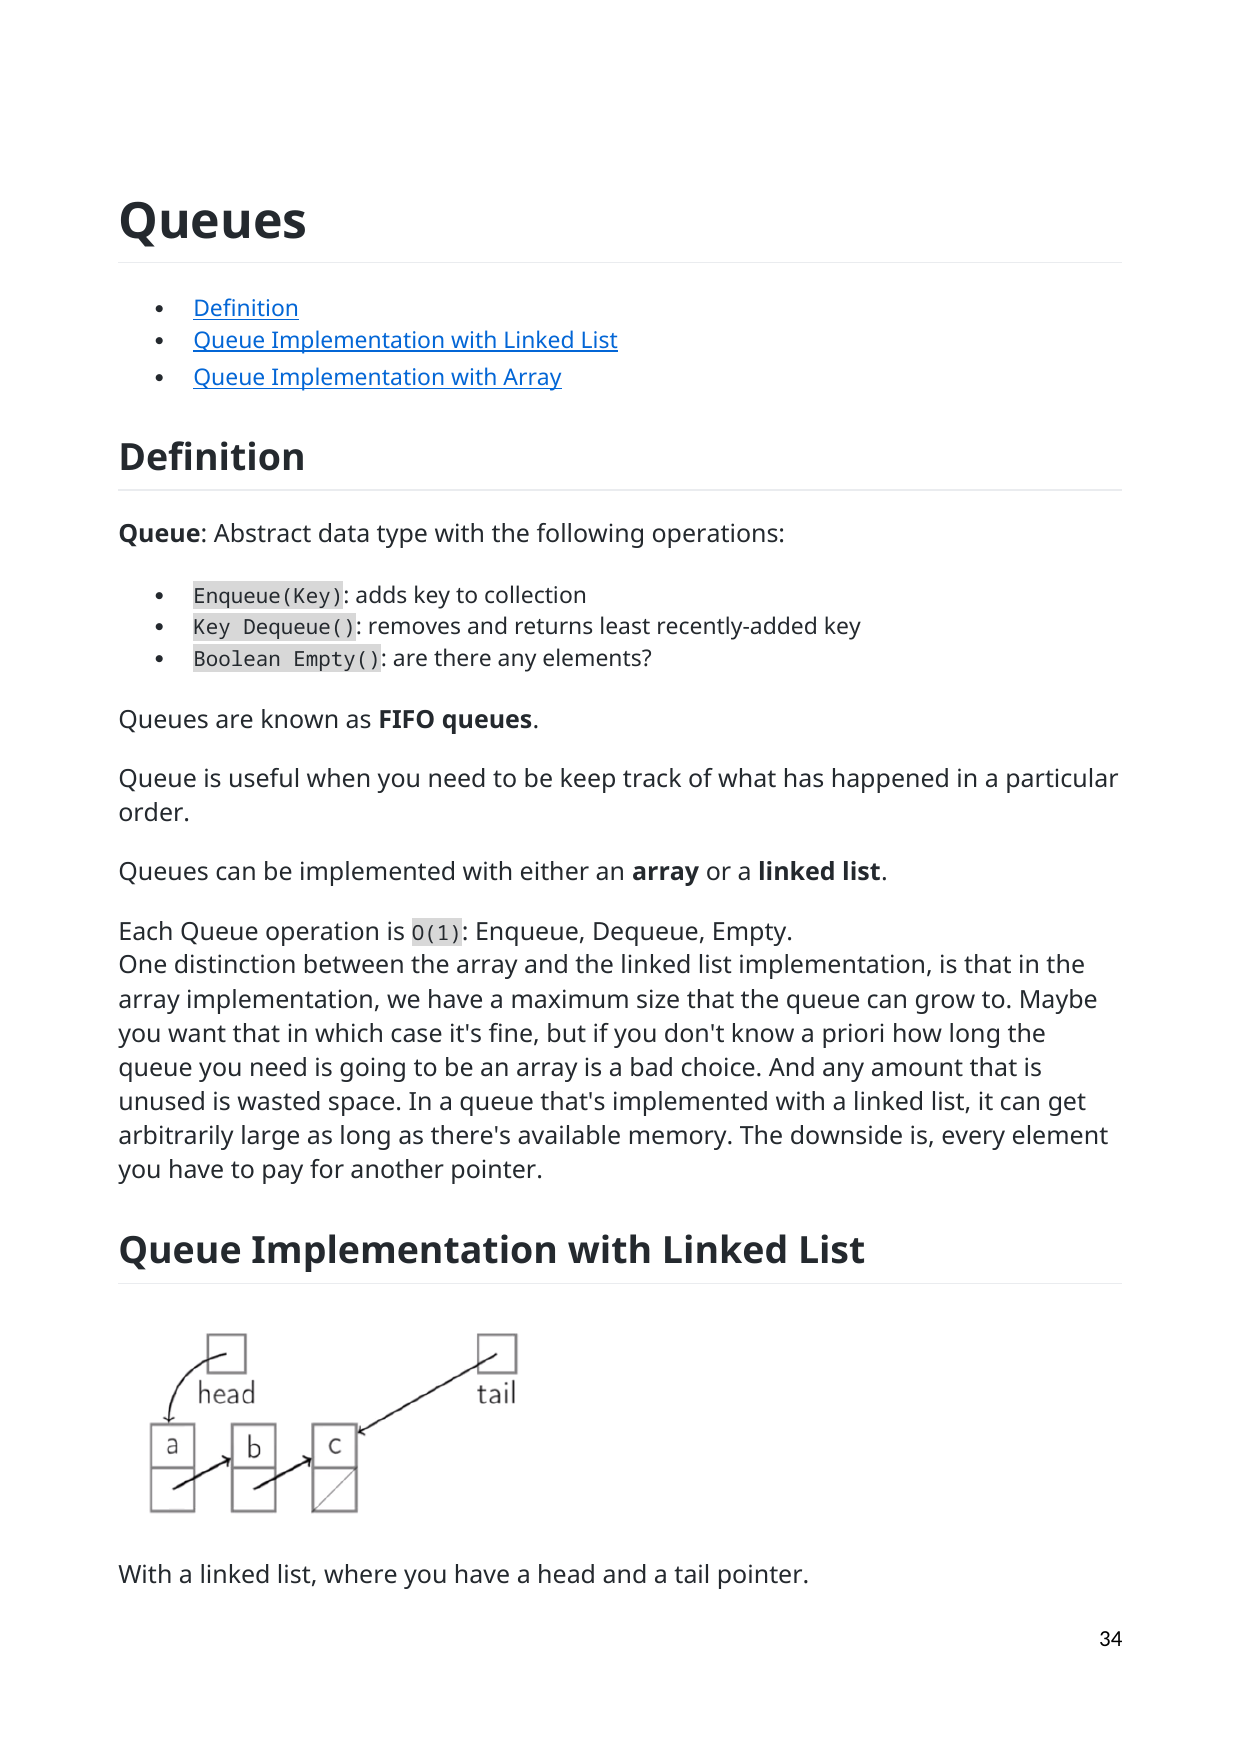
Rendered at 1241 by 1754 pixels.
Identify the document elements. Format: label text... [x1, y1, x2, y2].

list Boolean Empty(): are there any elements? [156, 641, 1122, 673]
text Queue is useful when you need to be keep track of what has happened in a particular order. [118, 761, 1122, 829]
subtitle Queues [118, 185, 1122, 262]
text Queues are known as FIFO queues. [118, 702, 1122, 736]
text Queues can be implemented with either an array or a linked list. [118, 854, 1122, 888]
subtitle Definition [118, 430, 1122, 489]
list Enqueue(Key): adds key to collection [156, 579, 1122, 610]
list Queue Implementation with Linked List [156, 323, 1122, 355]
text Each Queue operation is O(1): Enqueue, Dequeue, Empty. [118, 913, 1122, 947]
list Key Dequeue(): removes and returns least recently-added key [156, 610, 1122, 641]
list Queue Implementation with Array [156, 361, 1122, 392]
subtitle Queue Implementation with Linked List [118, 1223, 1122, 1283]
text Queue: Abstract data type with the following operations: [118, 516, 1122, 550]
text With a linked list, where you have a head and a tail pointer. [118, 1557, 1122, 1591]
text One distinction between the array and the linked list implementation, is that in the array implementation, we have a maximum size that the queue can grow to. Maybe you want that in which case it's fine, but if you don't know a priori how long the queue you need is going to be an array is a bad choice. And any amount that is unused is wasted space. In a queue that's implemented with a linked list, it can get arbitrarily large as long as there's available memory. The downside is, every element you have to pay for another pointer. [118, 947, 1122, 1186]
list Definition [156, 292, 1122, 323]
picture [118, 1309, 536, 1532]
